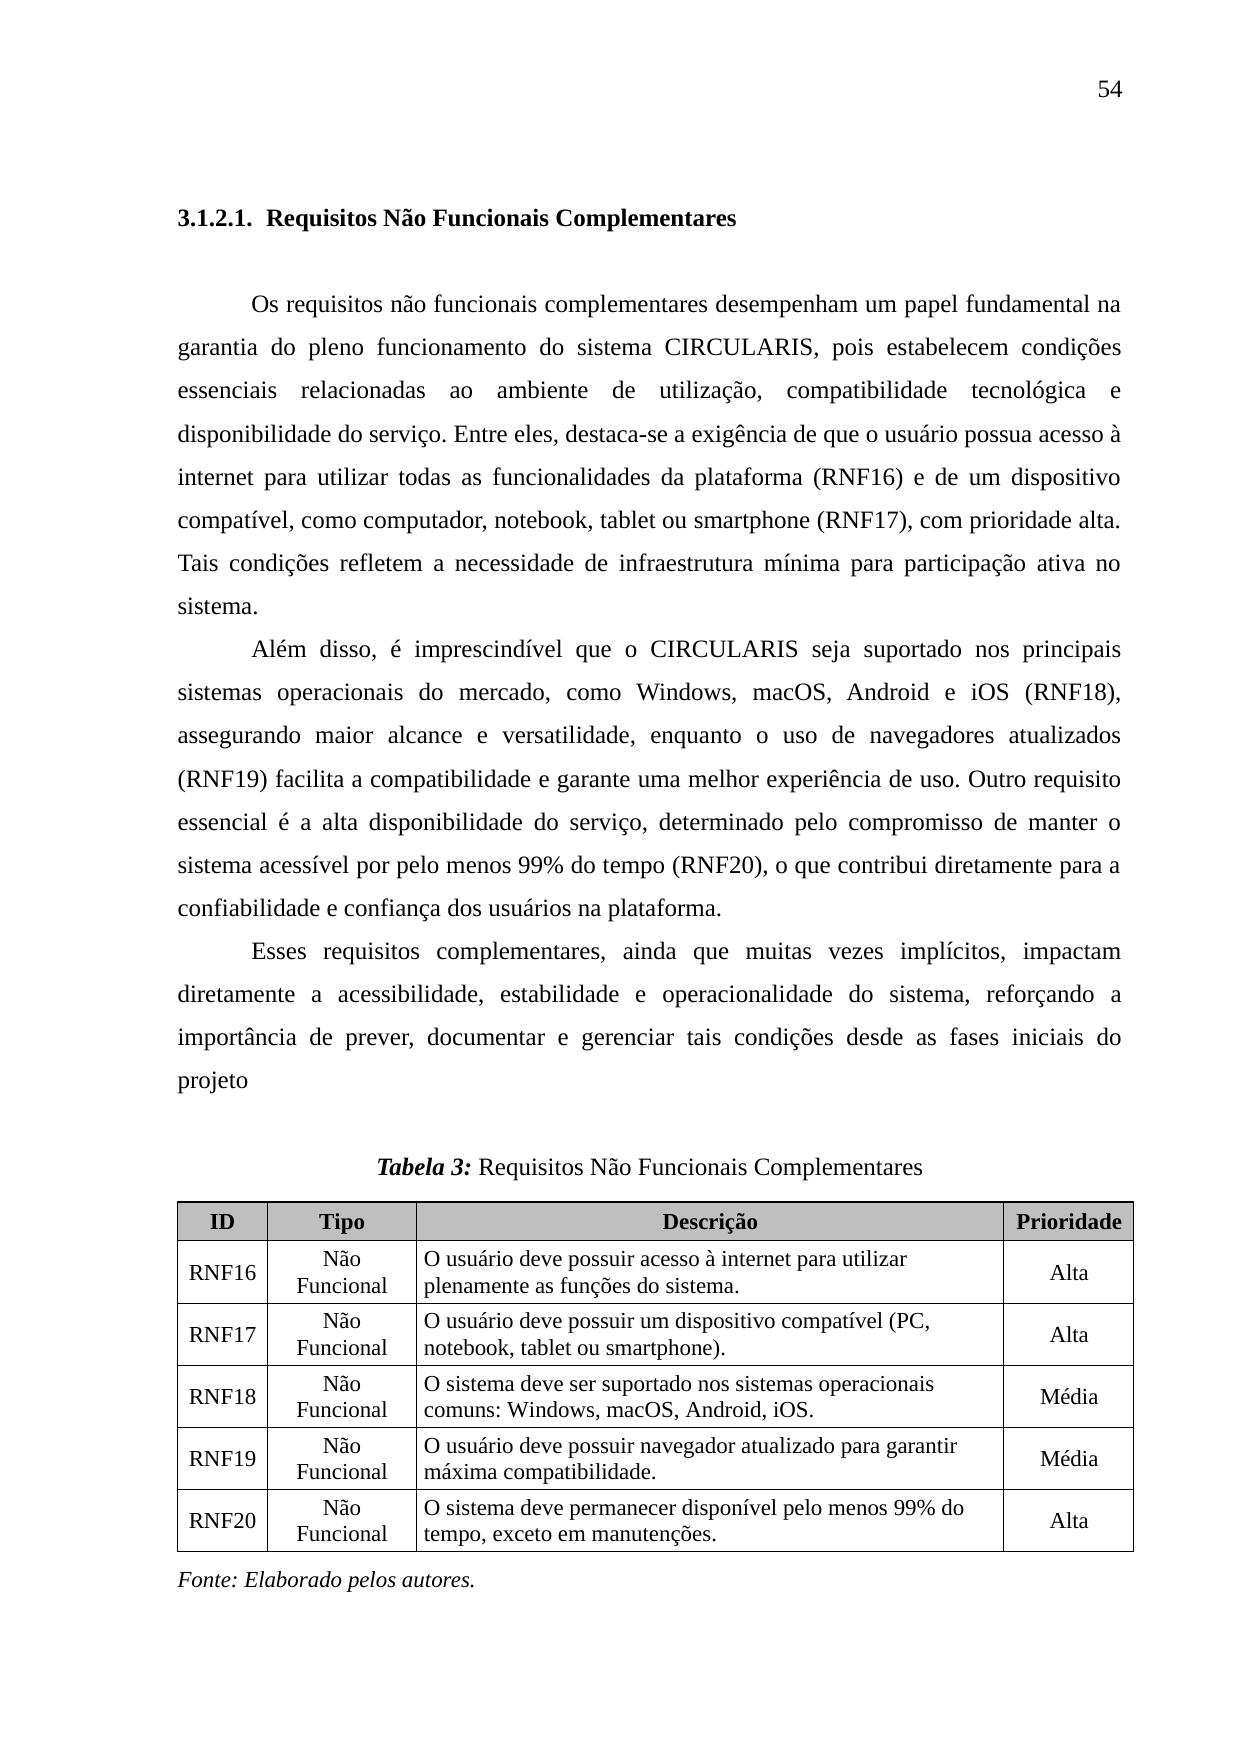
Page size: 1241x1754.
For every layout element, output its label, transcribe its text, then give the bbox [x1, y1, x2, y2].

text Esses requisitos complementares, ainda que muitas vezes implícitos, impactam diretamente a acessibilidade, estabilidade e operacionalidade do sistema, reforçando a importância de prever, documentar e gerenciar tais condições desde as fases iniciais do projeto [177, 936, 1122, 1094]
text Fonte: Elaborado pelos autores. [177, 1566, 1122, 1592]
table_cell Não Funcional [268, 1366, 416, 1427]
text Além disso, é imprescindível que o CIRCULARIS seja suportado nos principais sistemas operacionais do mercado, como Windows, macOS, Android e iOS (RNF18), assegurando maior alcance e versatilidade, enquanto o uso de navegadores atualizados (RNF19) facilita a compatibilidade e garante uma melhor experiência de uso. Outro requisito essencial é a alta disponibilidade do serviço, determinado pelo compromisso de manter o sistema acessível por pelo menos 99% do tempo (RNF20), o que contribui diretamente para a confiabilidade e confiança dos usuários na plataforma. [177, 634, 1122, 922]
text Tabela 3: Requisitos Não Funcionais Complementares [177, 1152, 1122, 1181]
table_cell Média [1004, 1428, 1133, 1489]
table_cell O usuário deve possuir um dispositivo compatível (PC, notebook, tablet ou smartphone). [417, 1304, 1003, 1364]
table_cell Alta [1004, 1304, 1133, 1364]
table_header Tipo [268, 1203, 416, 1240]
table_cell O usuário deve possuir acesso à internet para utilizar plenamente as funções do sistema. [417, 1241, 1003, 1302]
table_cell Alta [1004, 1490, 1133, 1551]
table_header Prioridade [1004, 1203, 1133, 1240]
table_cell O sistema deve ser suportado nos sistemas operacionais comuns: Windows, macOS, Android, iOS. [417, 1366, 1003, 1427]
table_cell Alta [1004, 1241, 1133, 1302]
text Requisitos Não Funcionais Complementares [177, 203, 1122, 232]
table_cell O usuário deve possuir navegador atualizado para garantir máxima compatibilidade. [417, 1428, 1003, 1489]
text Os requisitos não funcionais complementares desempenham um papel fundamental na garantia do pleno funcionamento do sistema CIRCULARIS, pois estabelecem condições essenciais relacionadas ao ambiente de utilização, compatibilidade tecnológica e disponibilidade do serviço. Entre eles, destaca-se a exigência de que o usuário possua acesso à internet para utilizar todas as funcionalidades da plataforma (RNF16) e de um dispositivo compatível, como computador, notebook, tablet ou smartphone (RNF17), com prioridade alta. Tais condições refletem a necessidade de infraestrutura mínima para participação ativa no sistema. [177, 289, 1122, 620]
table_cell Não Funcional [268, 1490, 416, 1551]
table_cell Média [1004, 1366, 1133, 1427]
table_cell O sistema deve permanecer disponível pelo menos 99% do tempo, exceto em manutenções. [417, 1490, 1003, 1551]
table_cell RNF19 [178, 1428, 267, 1489]
table_header Descrição [417, 1203, 1003, 1240]
table_cell Não Funcional [268, 1304, 416, 1364]
table_header ID [178, 1203, 267, 1240]
table_cell Não Funcional [268, 1241, 416, 1302]
table_cell RNF17 [178, 1304, 267, 1364]
table_cell RNF16 [178, 1241, 267, 1302]
table_cell RNF20 [178, 1490, 267, 1551]
table_cell RNF18 [178, 1366, 267, 1427]
table_cell Não Funcional [268, 1428, 416, 1489]
